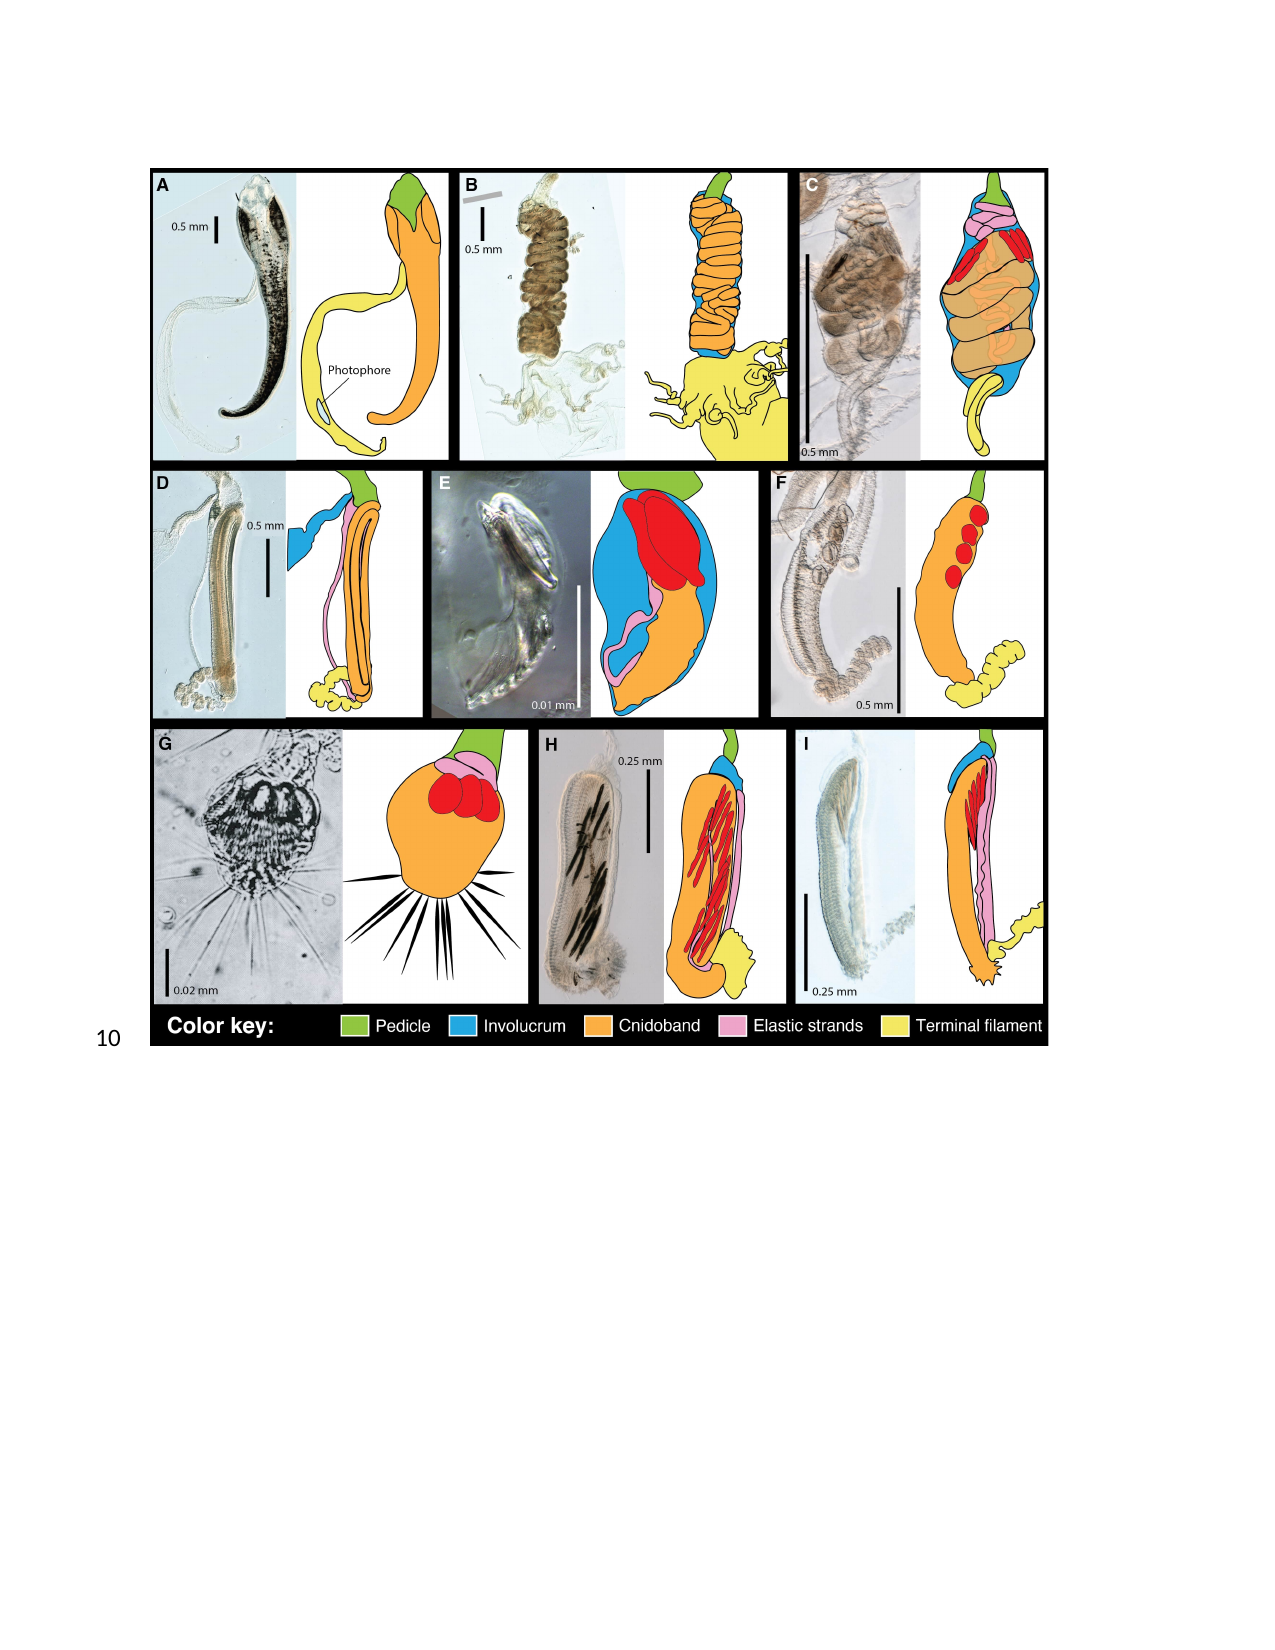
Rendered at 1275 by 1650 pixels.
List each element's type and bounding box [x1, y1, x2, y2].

picture [150, 168, 1049, 1046]
